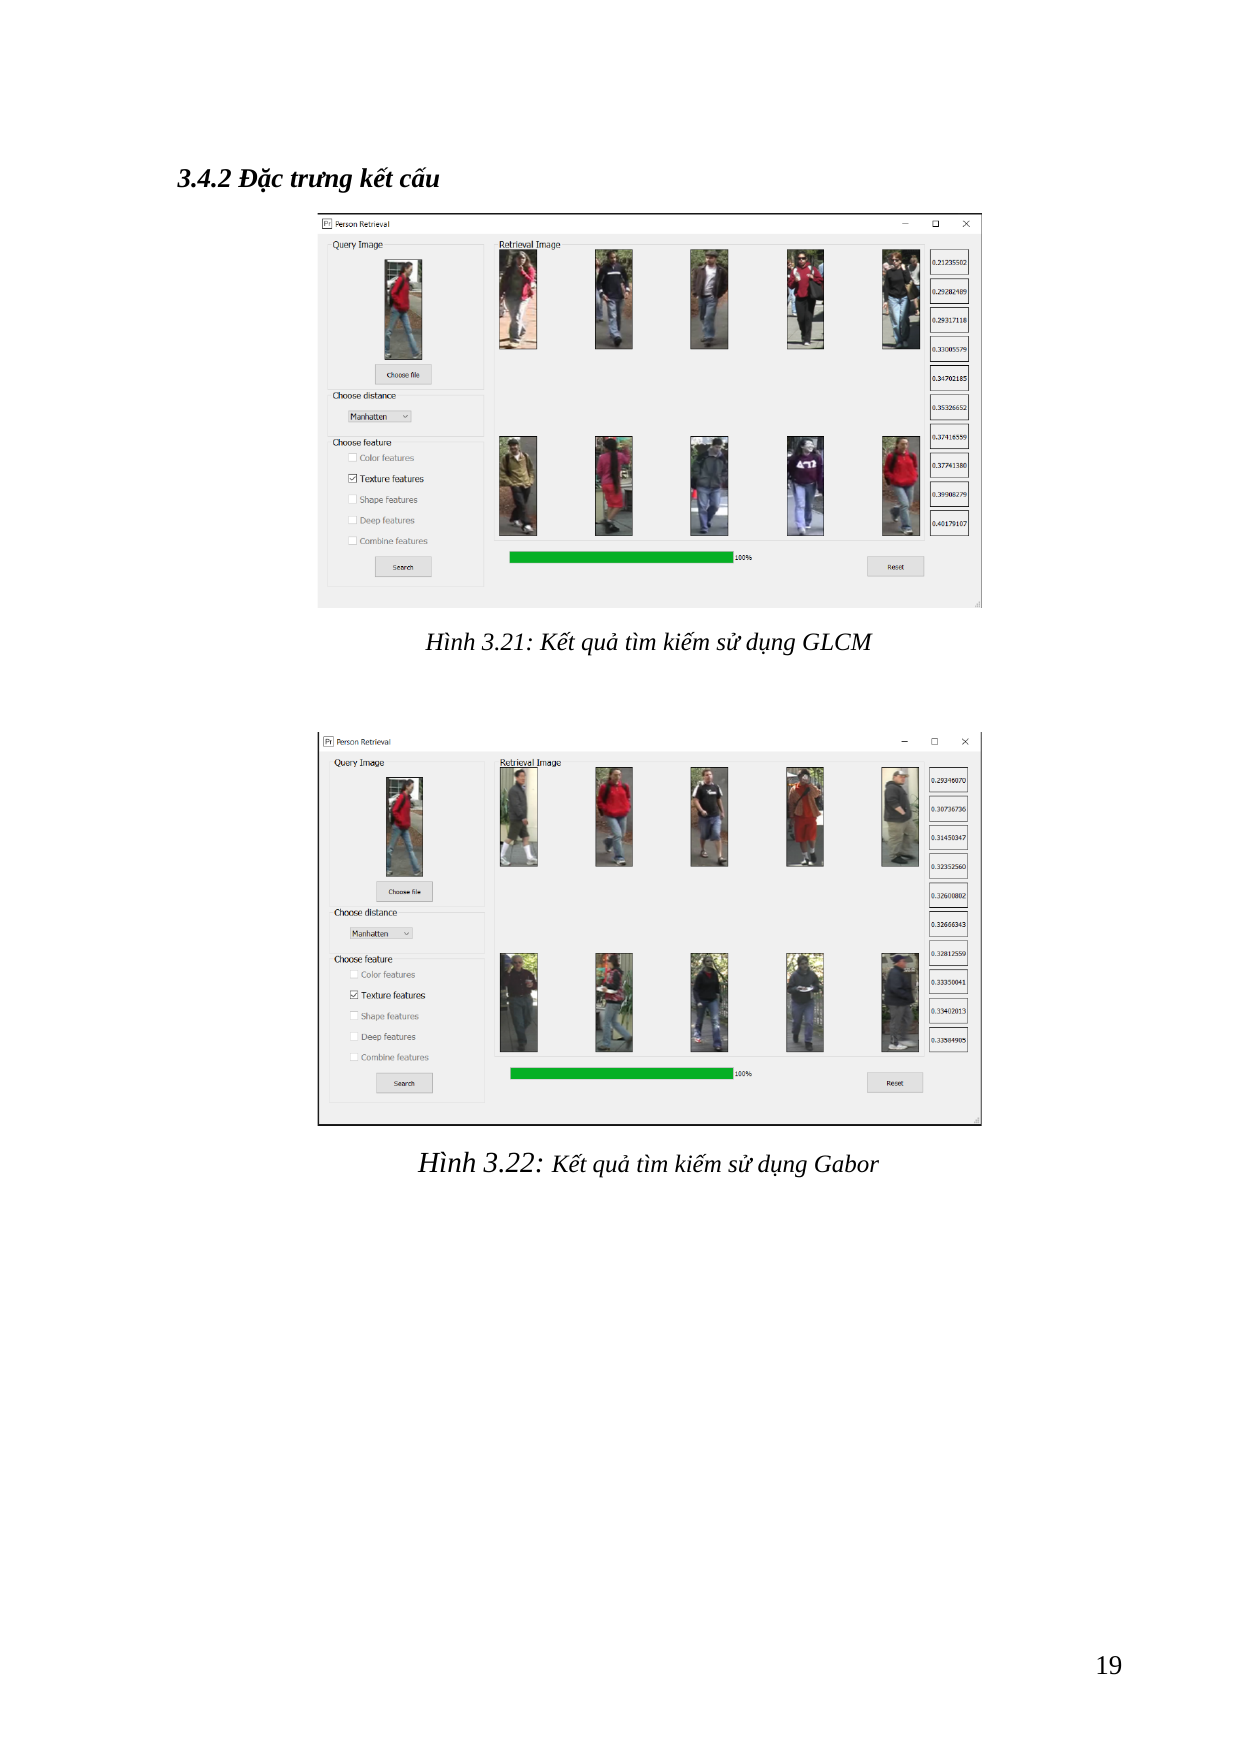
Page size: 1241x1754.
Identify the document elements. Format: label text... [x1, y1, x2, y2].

picture [317, 213, 982, 608]
subtitle 3.4.2 Đặc trưng kết cấu [177, 162, 1122, 194]
subtitle Hình 3.22: Kết quả tìm kiếm sử dụng Gabor [177, 1145, 1122, 1178]
subtitle Hình 3.21: Kết quả tìm kiếm sử dụng GLCM [177, 627, 1122, 655]
picture [317, 732, 982, 1126]
